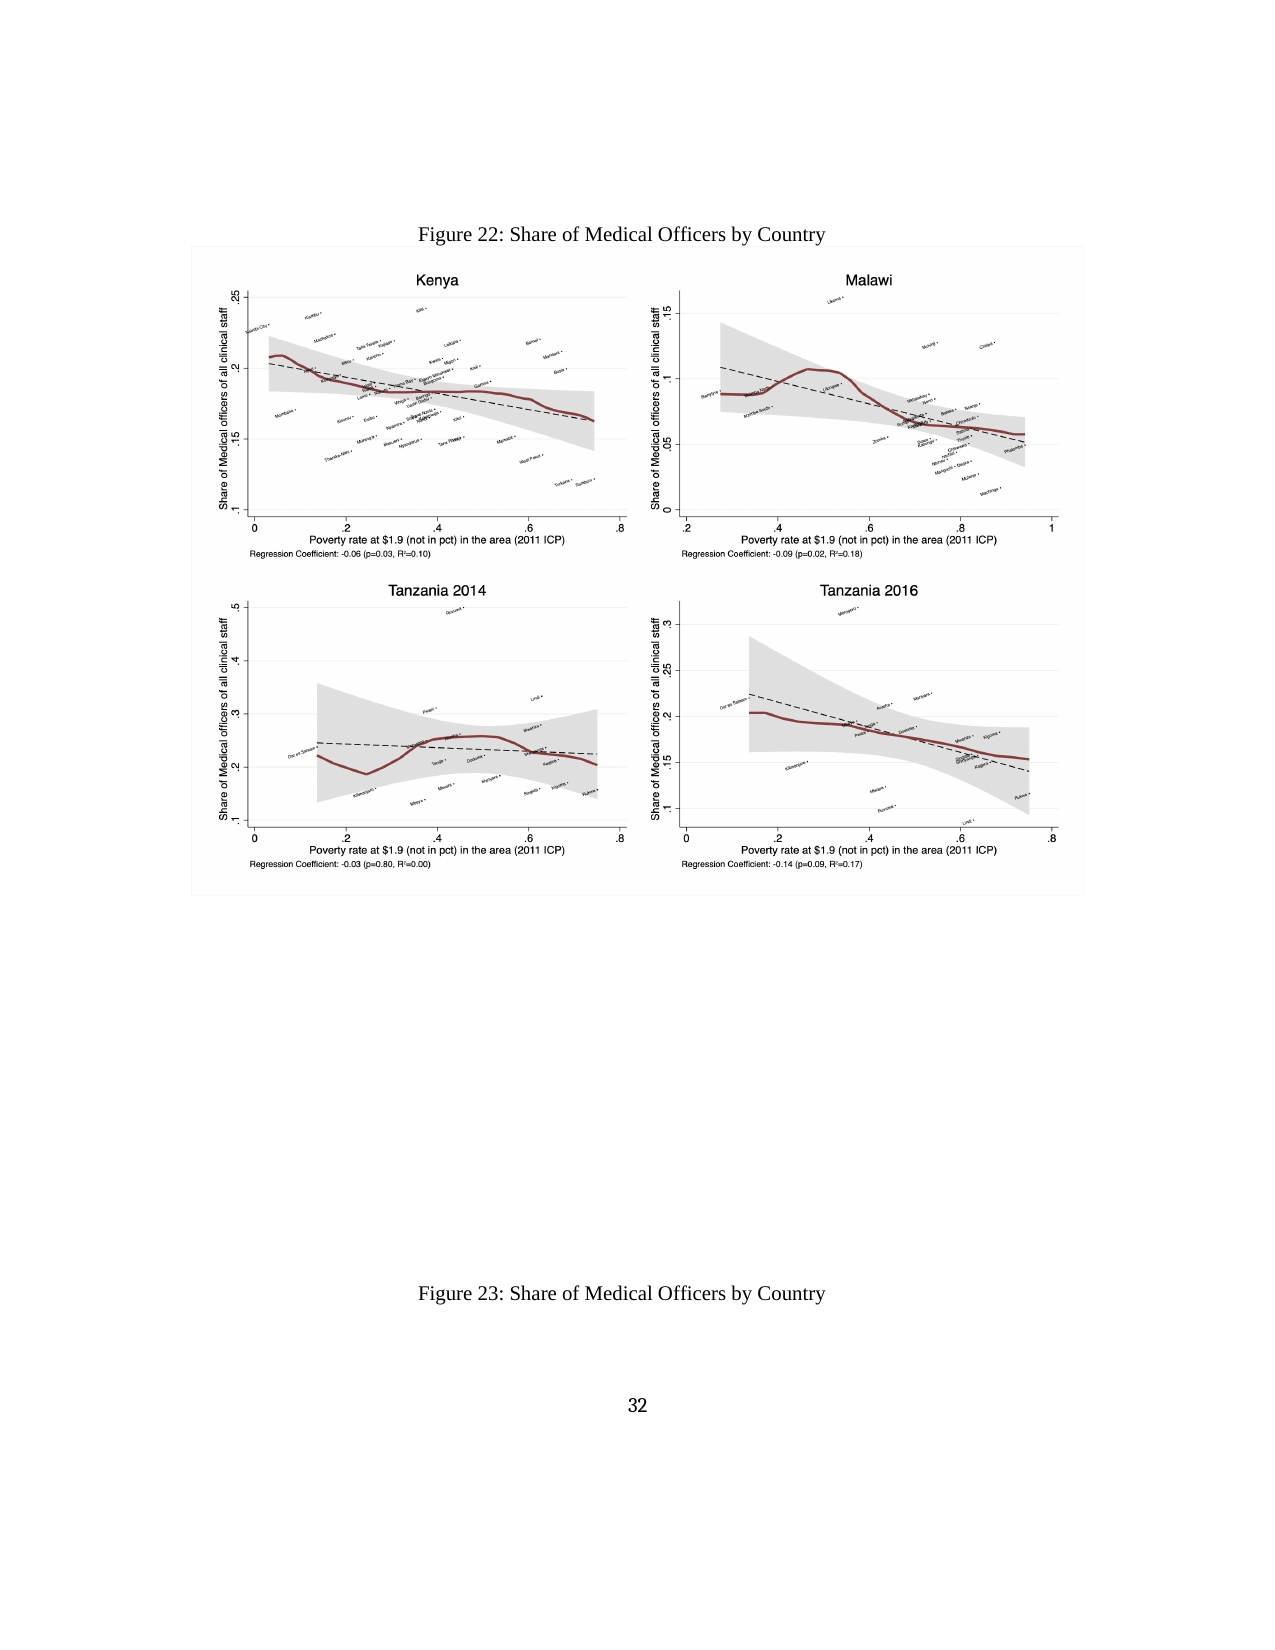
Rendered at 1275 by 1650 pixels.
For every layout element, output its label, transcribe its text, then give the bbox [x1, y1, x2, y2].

text Figure 22: Share of Medical Officers by Country [418, 222, 1084, 246]
picture [191, 246, 1084, 896]
text Figure 23: Share of Medical Officers by Country [418, 1280, 1084, 1304]
